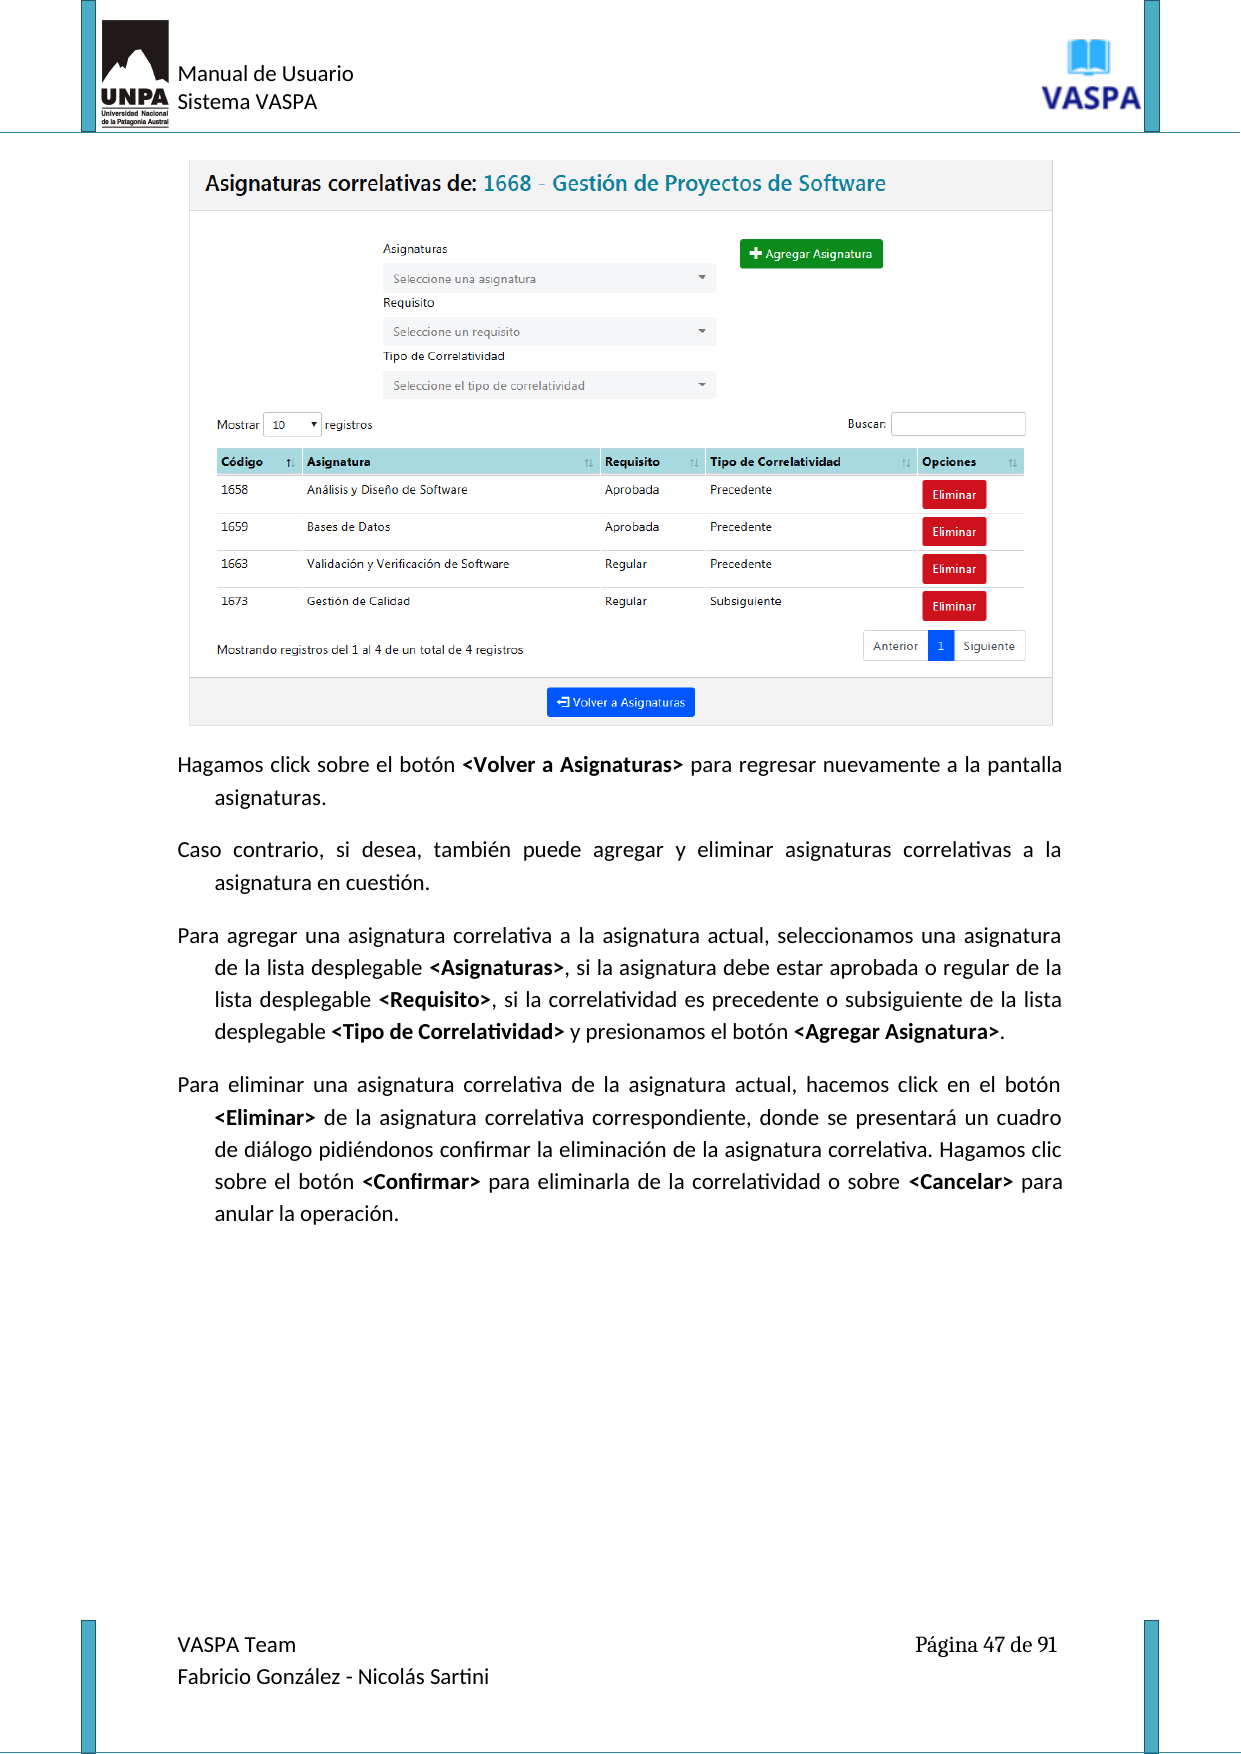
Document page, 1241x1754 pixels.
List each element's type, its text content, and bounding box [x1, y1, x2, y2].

text Para agregar una asignatura correlativa a la asignatura actual, seleccionamos una asignatura de la lista desplegable <Asignaturas>, si la asignatura debe estar aprobada o regular de la lista desplegable <Requisito>, si la correlatividad es precedente o subsiguiente de la lista desplegable <Tipo de Correlatividad> y presionamos el botón <Agregar Asignatura>. [177, 921, 1063, 1045]
text Caso contrario, si desea, también puede agregar y eliminar asignaturas correlativas a la asignatura en cuestión. [177, 836, 1063, 896]
picture [100, 18, 170, 129]
text Hagamos click sobre el botón <Volver a Asignaturas> para regresar nuevamente a la pantalla asignaturas. [177, 750, 1063, 811]
picture [1036, 19, 1146, 129]
text Para eliminar una asignatura correlativa de la asignatura actual, hacemos click en el botón <Eliminar> de la asignatura correlativa correspondiente, donde se presentará un cuadro de diálogo pidiéndonos confirmar la eliminación de la asignatura correlativa. Hagamos clic sobre el botón <Confirmar> para eliminarla de la correlatividad o sobre <Cancelar> para anular la operación. [177, 1070, 1063, 1227]
picture [177, 160, 1063, 726]
